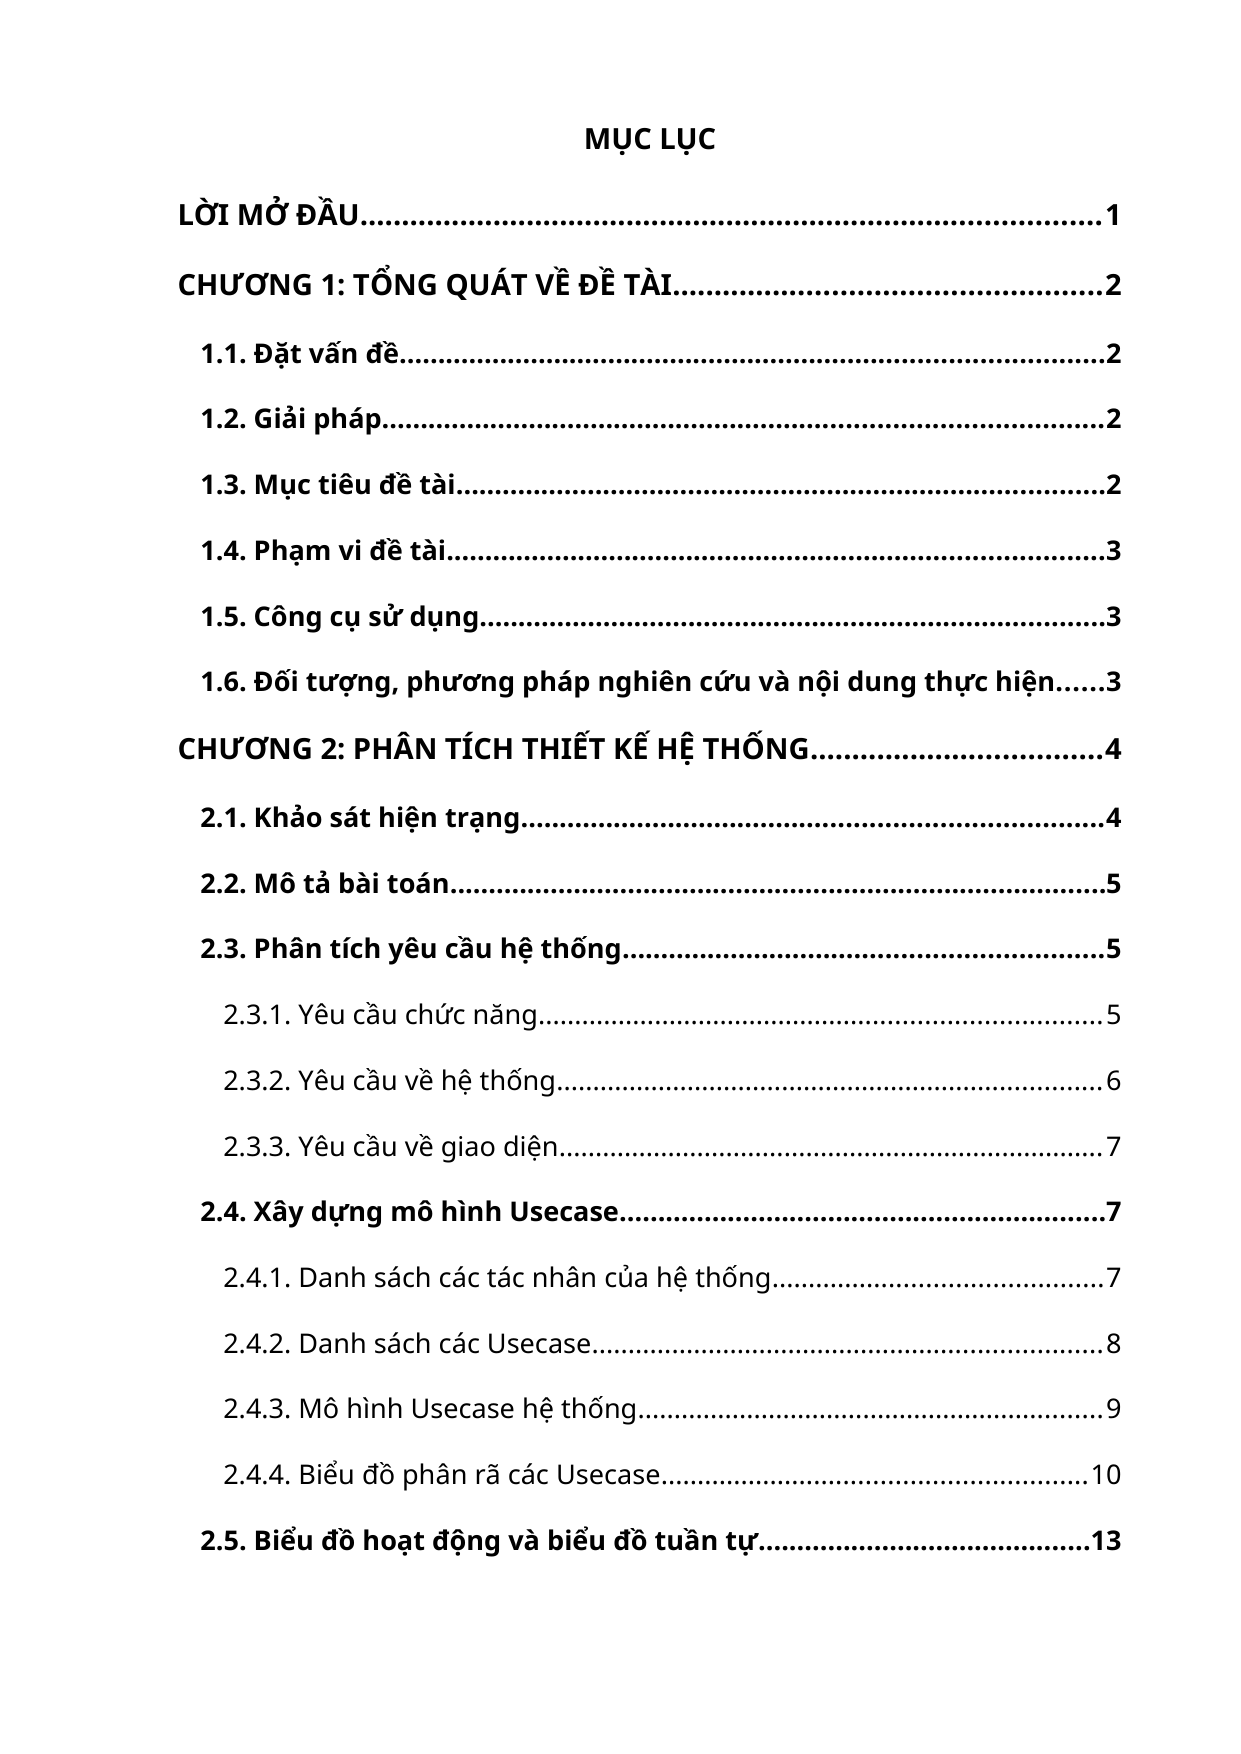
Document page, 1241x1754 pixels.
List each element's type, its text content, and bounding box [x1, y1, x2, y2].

text 1.1. Đặt vấn đề 2 [200, 334, 1122, 371]
text 1.3. Mục tiêu đề tài 2 [200, 466, 1122, 502]
text 2.3.1. Yêu cầu chức năng 5 [223, 996, 1122, 1032]
text 2.4.1. Danh sách các tác nhân của hệ thống 7 [223, 1258, 1122, 1295]
text CHƯƠNG 1: TỔNG QUÁT VỀ ĐỀ TÀI 2 [177, 264, 1122, 304]
text 1.2. Giải pháp 2 [200, 400, 1122, 437]
text 2.3.2. Yêu cầu về hệ thống 6 [223, 1061, 1122, 1098]
text 2.3. Phân tích yêu cầu hệ thống 5 [200, 930, 1122, 967]
text 2.3.3. Yêu cầu về giao diện 7 [223, 1127, 1122, 1164]
text 2.1. Khảo sát hiện trạng 4 [200, 798, 1122, 835]
text 2.4.2. Danh sách các Usecase 8 [223, 1324, 1122, 1361]
text LỜI MỞ ĐẦU 1 [177, 194, 1122, 234]
text CHƯƠNG 2: PHÂN TÍCH THIẾT KẾ HỆ THỐNG 4 [177, 728, 1122, 768]
text 2.5. Biểu đồ hoạt động và biểu đồ tuần tự 13 [200, 1521, 1122, 1558]
text 1.4. Phạm vi đề tài 3 [200, 531, 1122, 568]
text 2.4.3. Mô hình Usecase hệ thống 9 [223, 1390, 1122, 1427]
text 1.6. Đối tượng, phương pháp nghiên cứu và nội dung thực hiện 3 [200, 663, 1122, 699]
text MỤC LỤC [177, 118, 1122, 158]
text 2.4. Xây dựng mô hình Usecase 7 [200, 1193, 1122, 1229]
text 2.4.4. Biểu đồ phân rã các Usecase 10 [223, 1456, 1122, 1492]
text 1.5. Công cụ sử dụng 3 [200, 597, 1122, 634]
text 2.2. Mô tả bài toán 5 [200, 864, 1122, 901]
